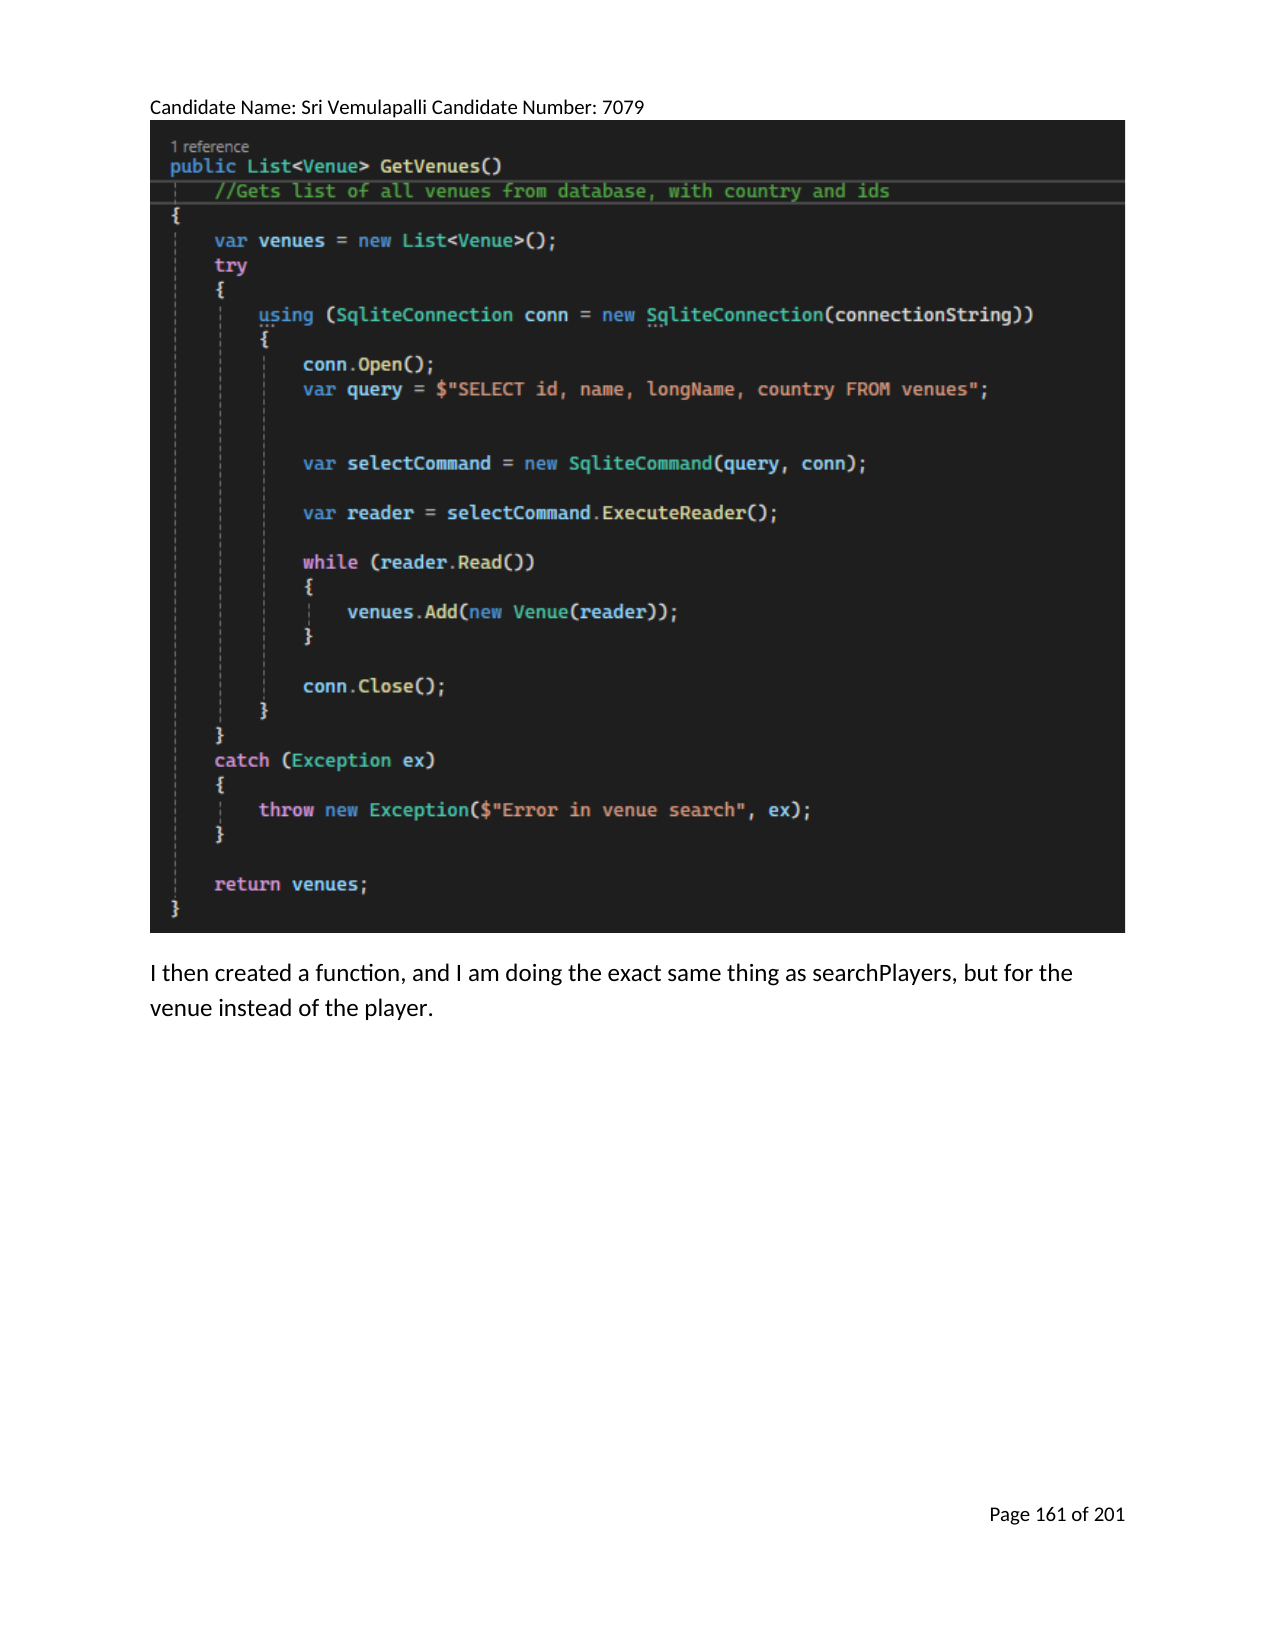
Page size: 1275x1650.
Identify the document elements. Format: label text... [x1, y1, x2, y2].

picture [150, 120, 1125, 933]
text I then created a function, and I am doing the exact same thing as searchPlayers, but for the venue instead of the player. [150, 957, 1125, 1022]
